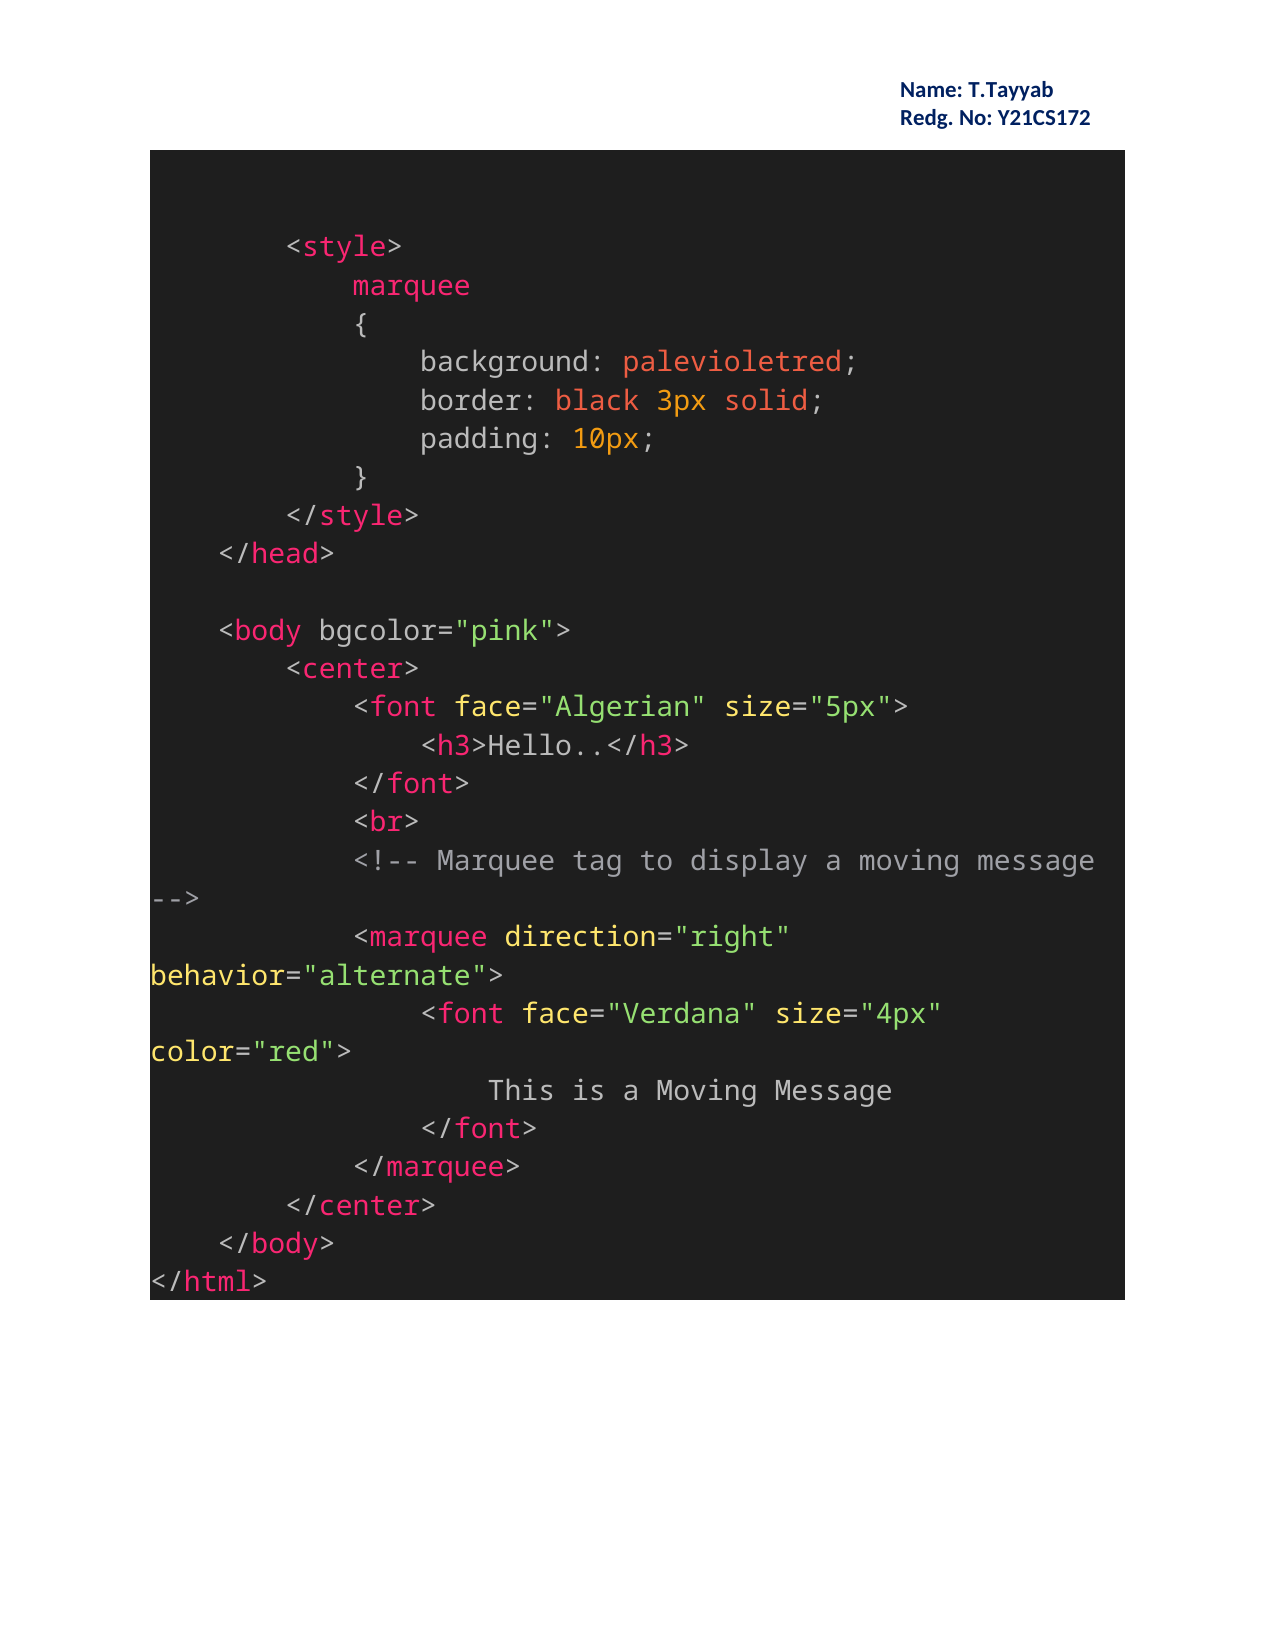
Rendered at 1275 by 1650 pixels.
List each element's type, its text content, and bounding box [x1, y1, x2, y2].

text <marquee direction="right" behavior="alternate"> [150, 917, 1125, 993]
text </html> [150, 1262, 1125, 1300]
text </font> [150, 1108, 1125, 1147]
text border: black 3px solid; [150, 380, 1125, 418]
text { [150, 303, 1125, 342]
text padding: 10px; [150, 418, 1125, 457]
text marquee [150, 265, 1125, 303]
text </center> [150, 1185, 1125, 1223]
text <style> [150, 227, 1125, 265]
text </marquee> [150, 1147, 1125, 1185]
text <font face="Algerian" size="5px"> [150, 687, 1125, 725]
text <h3>Hello..</h3> [150, 725, 1125, 763]
text </body> [150, 1223, 1125, 1262]
text <center> [150, 648, 1125, 687]
text </style> [150, 495, 1125, 533]
text </head> [150, 533, 1125, 572]
text <body bgcolor="pink"> [150, 610, 1125, 648]
text <!-- Marquee tag to display a moving message --> [150, 840, 1125, 917]
text <br> [150, 802, 1125, 840]
text <font face="Verdana" size="4px" color="red"> [150, 993, 1125, 1070]
text } [150, 457, 1125, 495]
text </font> [150, 763, 1125, 802]
text This is a Moving Message [150, 1070, 1125, 1108]
text background: palevioletred; [150, 342, 1125, 380]
